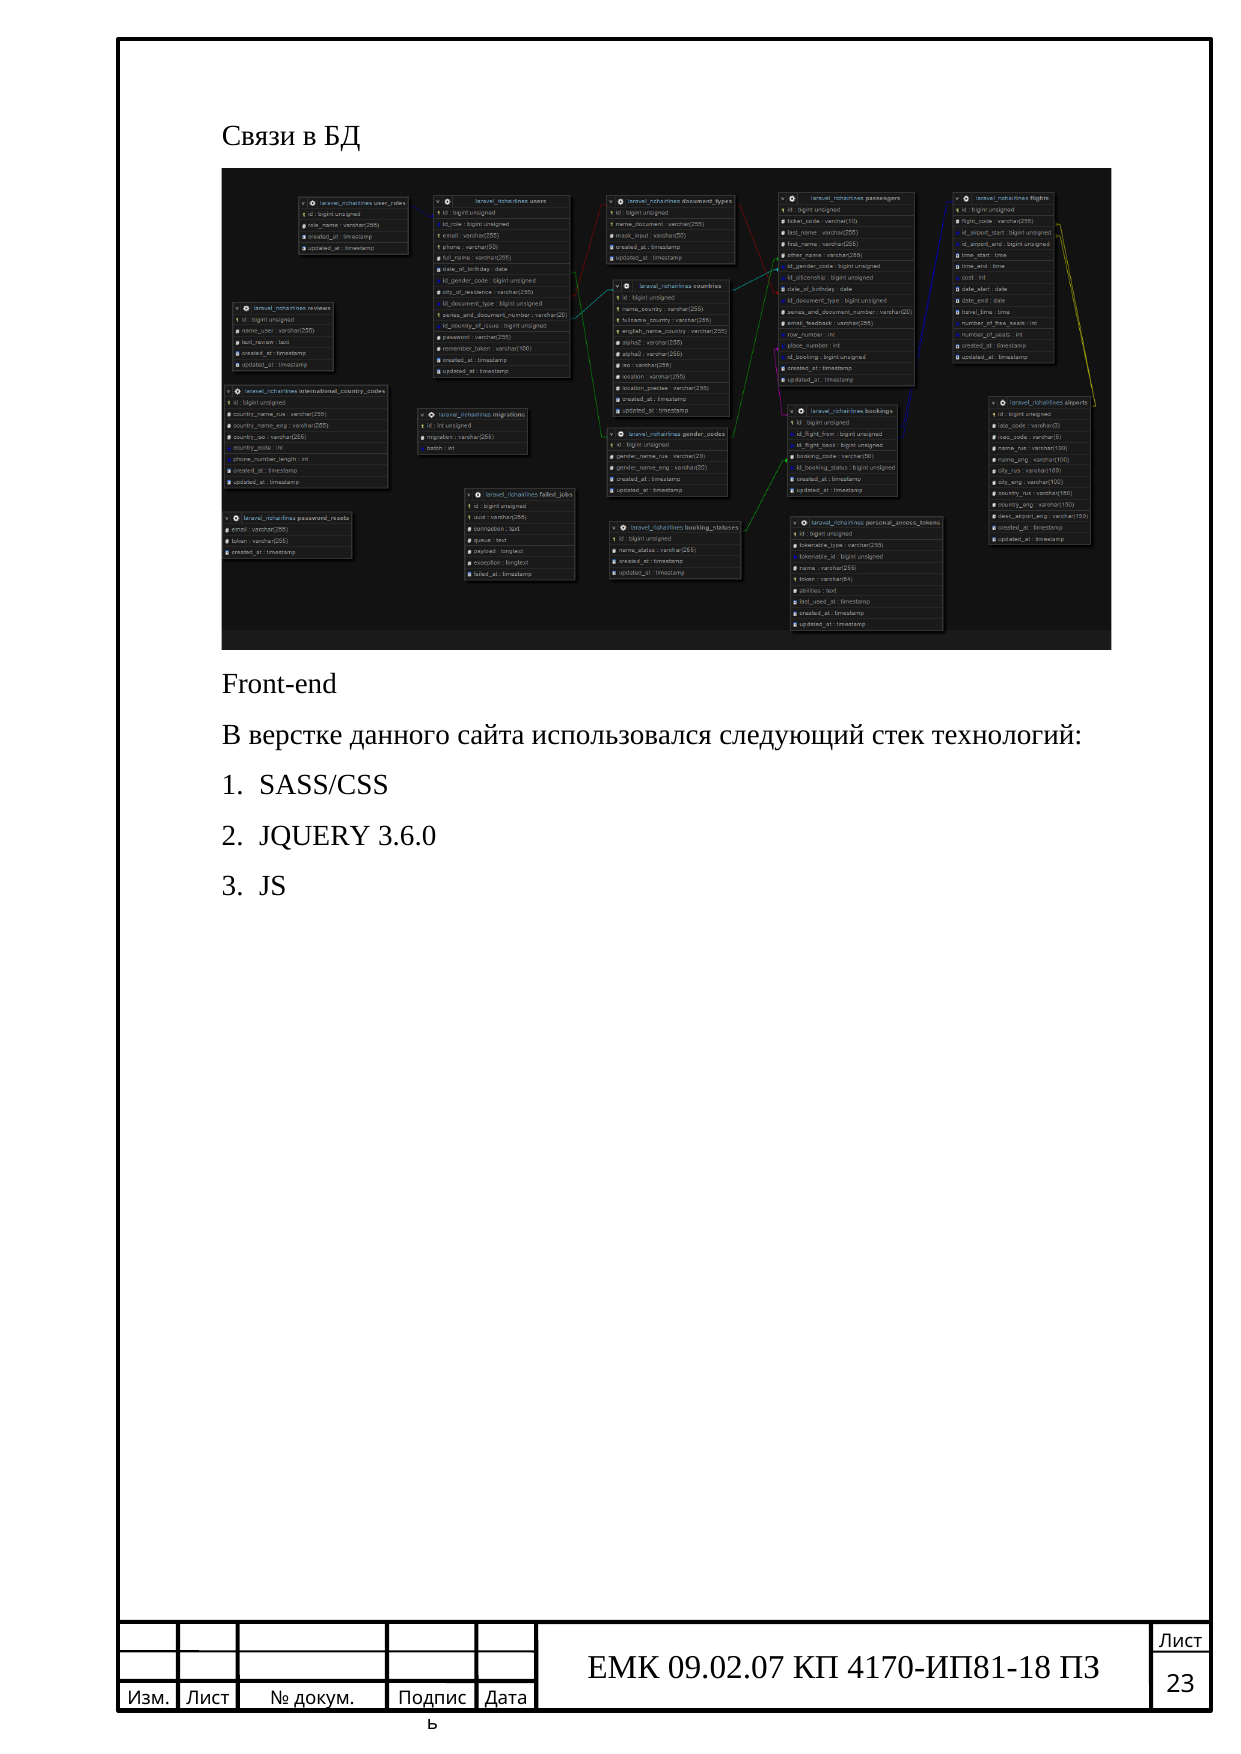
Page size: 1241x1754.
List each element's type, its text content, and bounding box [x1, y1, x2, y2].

list SASS/CSS [221, 767, 1181, 801]
list JS [221, 868, 1181, 901]
picture [221, 168, 1112, 650]
list JQUERY 3.6.0 [221, 818, 1181, 851]
text Связи в БД [148, 118, 1181, 152]
text Front-end [148, 667, 1181, 700]
text В верстке данного сайта использовался следующий стек технологий: [148, 717, 1181, 751]
